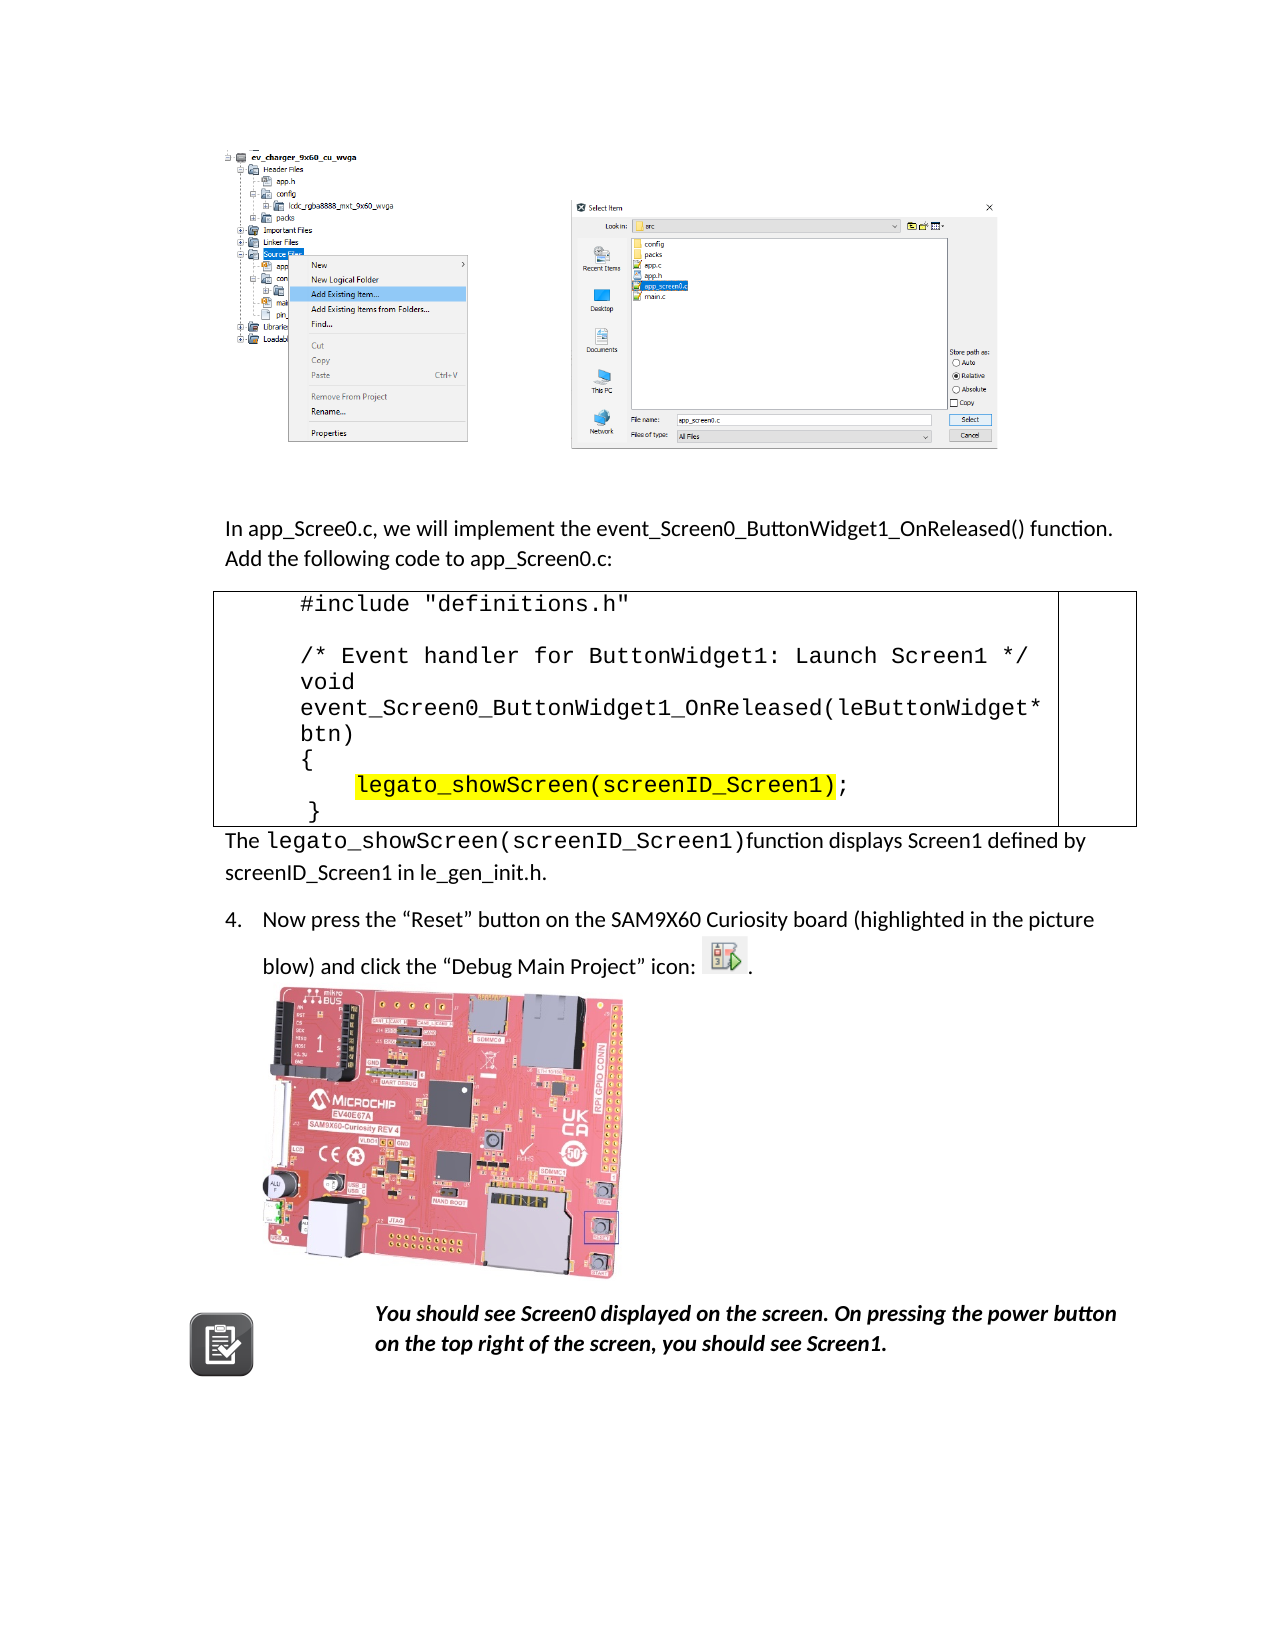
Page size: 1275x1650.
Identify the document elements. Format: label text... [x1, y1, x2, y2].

text The legato_showScreen(screenID_Screen1)function displays Screen1 defined by screenID_Screen1 in le_gen_init.h. [225, 827, 1125, 886]
picture [702, 935, 748, 974]
text In app_Scree0.c, we will implement the event_Screen0_ButtonWidget1_OnReleased() function. Add the following code to app_Screen0.c: [225, 514, 1125, 572]
table_header #include "definitions.h" /* Event handler for ButtonWidget1: Launch Screen1 */ void event_Screen0_ButtonWidget1_OnReleased(leButtonWidget* btn) { legato_showScreen(screenID_Screen1); } [214, 592, 1058, 826]
text You should see Screen0 displayed on the screen. On pressing the power button on the top right of the screen, you should see Screen1. [375, 1299, 1125, 1357]
table_header [1059, 592, 1136, 826]
list Now press the “Reset” button on the SAM9X60 Curiosity board (highlighted in the picture blow) and click the “Debug Main Project” icon: . [225, 905, 1125, 980]
picture [184, 1307, 259, 1382]
picture [225, 150, 484, 449]
picture [571, 200, 998, 449]
picture [262, 982, 623, 1281]
